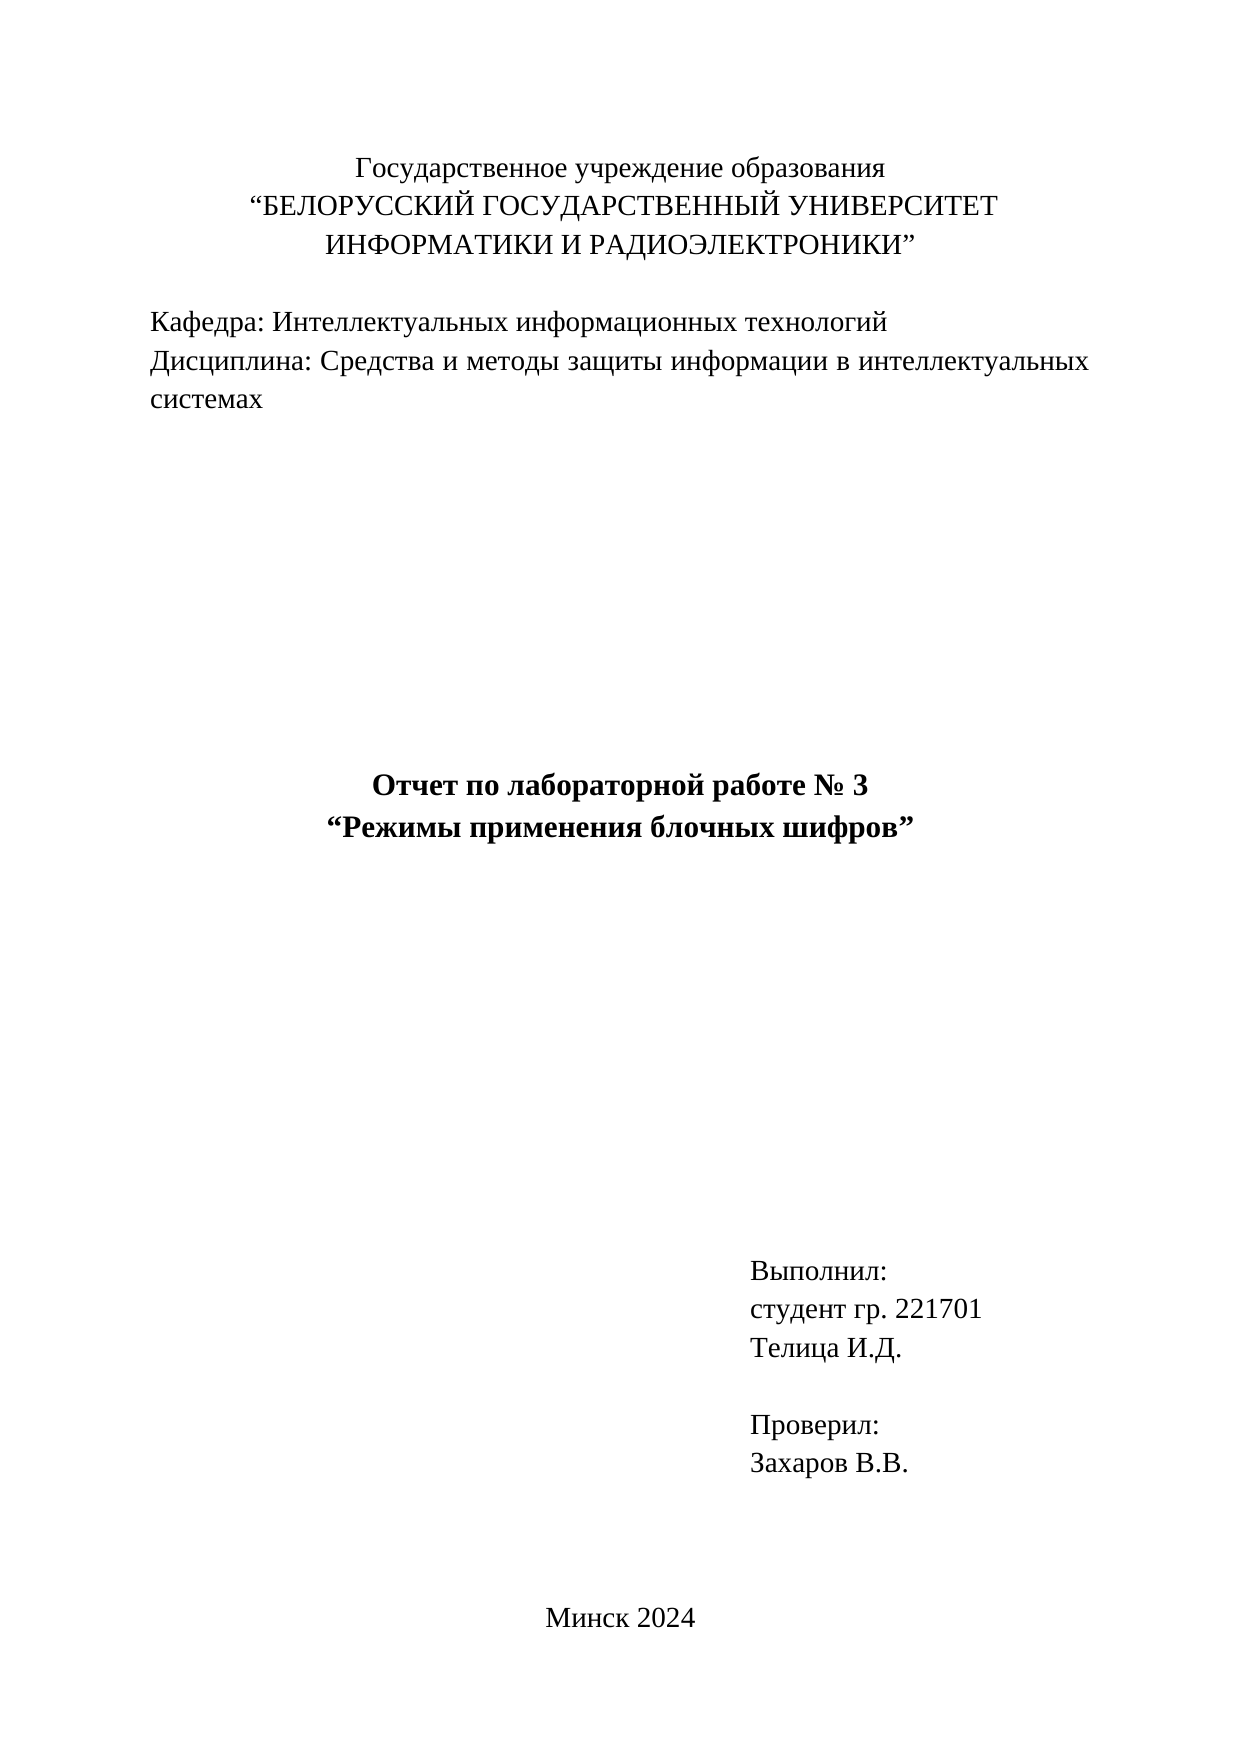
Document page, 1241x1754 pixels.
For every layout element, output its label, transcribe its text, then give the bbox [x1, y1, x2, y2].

text Захаров В.В. [750, 1446, 1090, 1479]
text студент гр. 221701 [750, 1291, 1090, 1325]
text Минск 2024 [150, 1600, 1090, 1633]
text “Режимы применения блочных шифров” [150, 808, 1090, 844]
text Отчет по лабораторной работе № 3 [150, 767, 1090, 803]
text Телица И.Д. [750, 1330, 1090, 1363]
text Государственное учреждение образования [150, 150, 1090, 183]
text Кафедра: Интеллектуальных информационных технологий [150, 304, 1090, 338]
text “БЕЛОРУССКИЙ ГОСУДАРСТВЕННЫЙ УНИВЕРСИТЕТ ИНФОРМАТИКИ И РАДИОЭЛЕКТРОНИКИ” [150, 188, 1090, 261]
text Дисциплина: Средства и методы защиты информации в интеллектуальных системах [150, 343, 1090, 415]
text Выполнил: [750, 1253, 1090, 1286]
text Проверил: [750, 1407, 1090, 1441]
